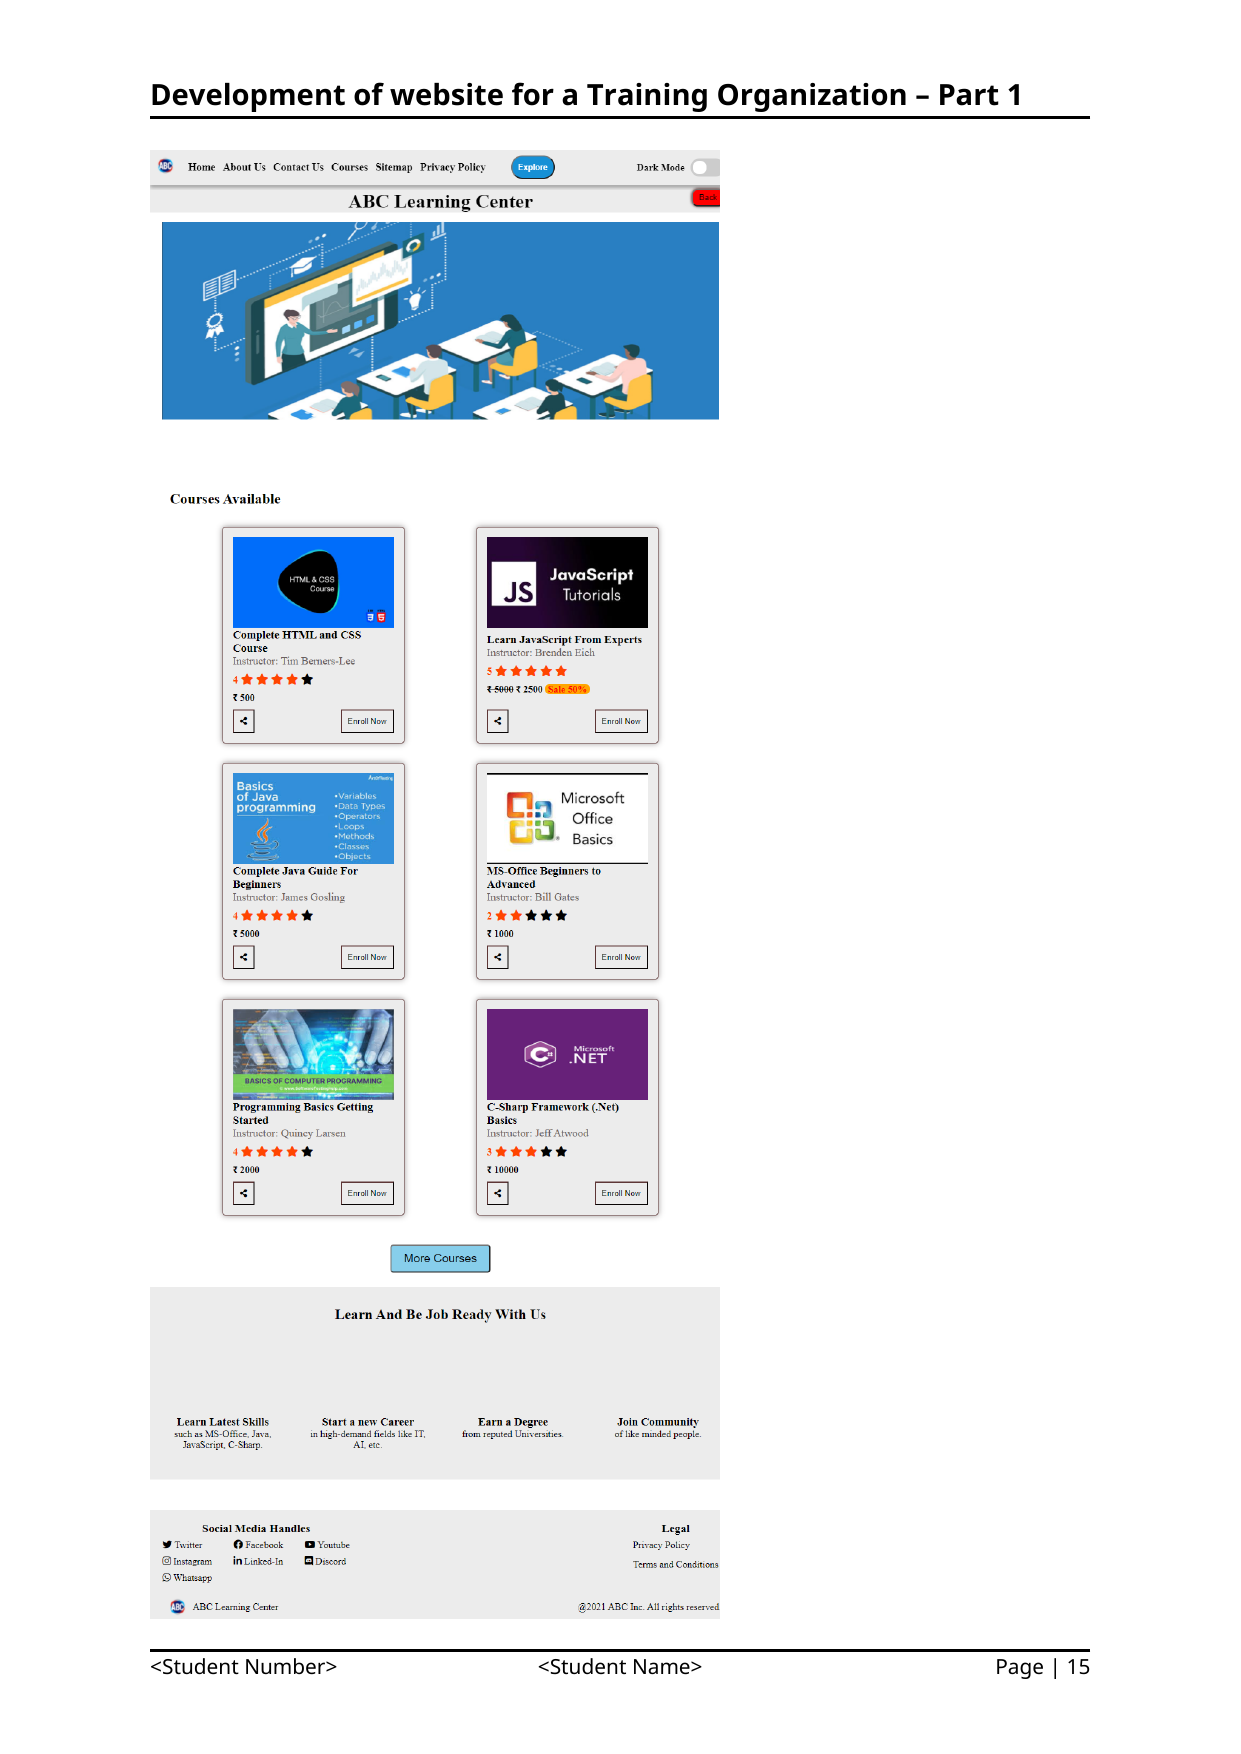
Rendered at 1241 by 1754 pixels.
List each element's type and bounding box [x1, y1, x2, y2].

picture [150, 150, 720, 1619]
